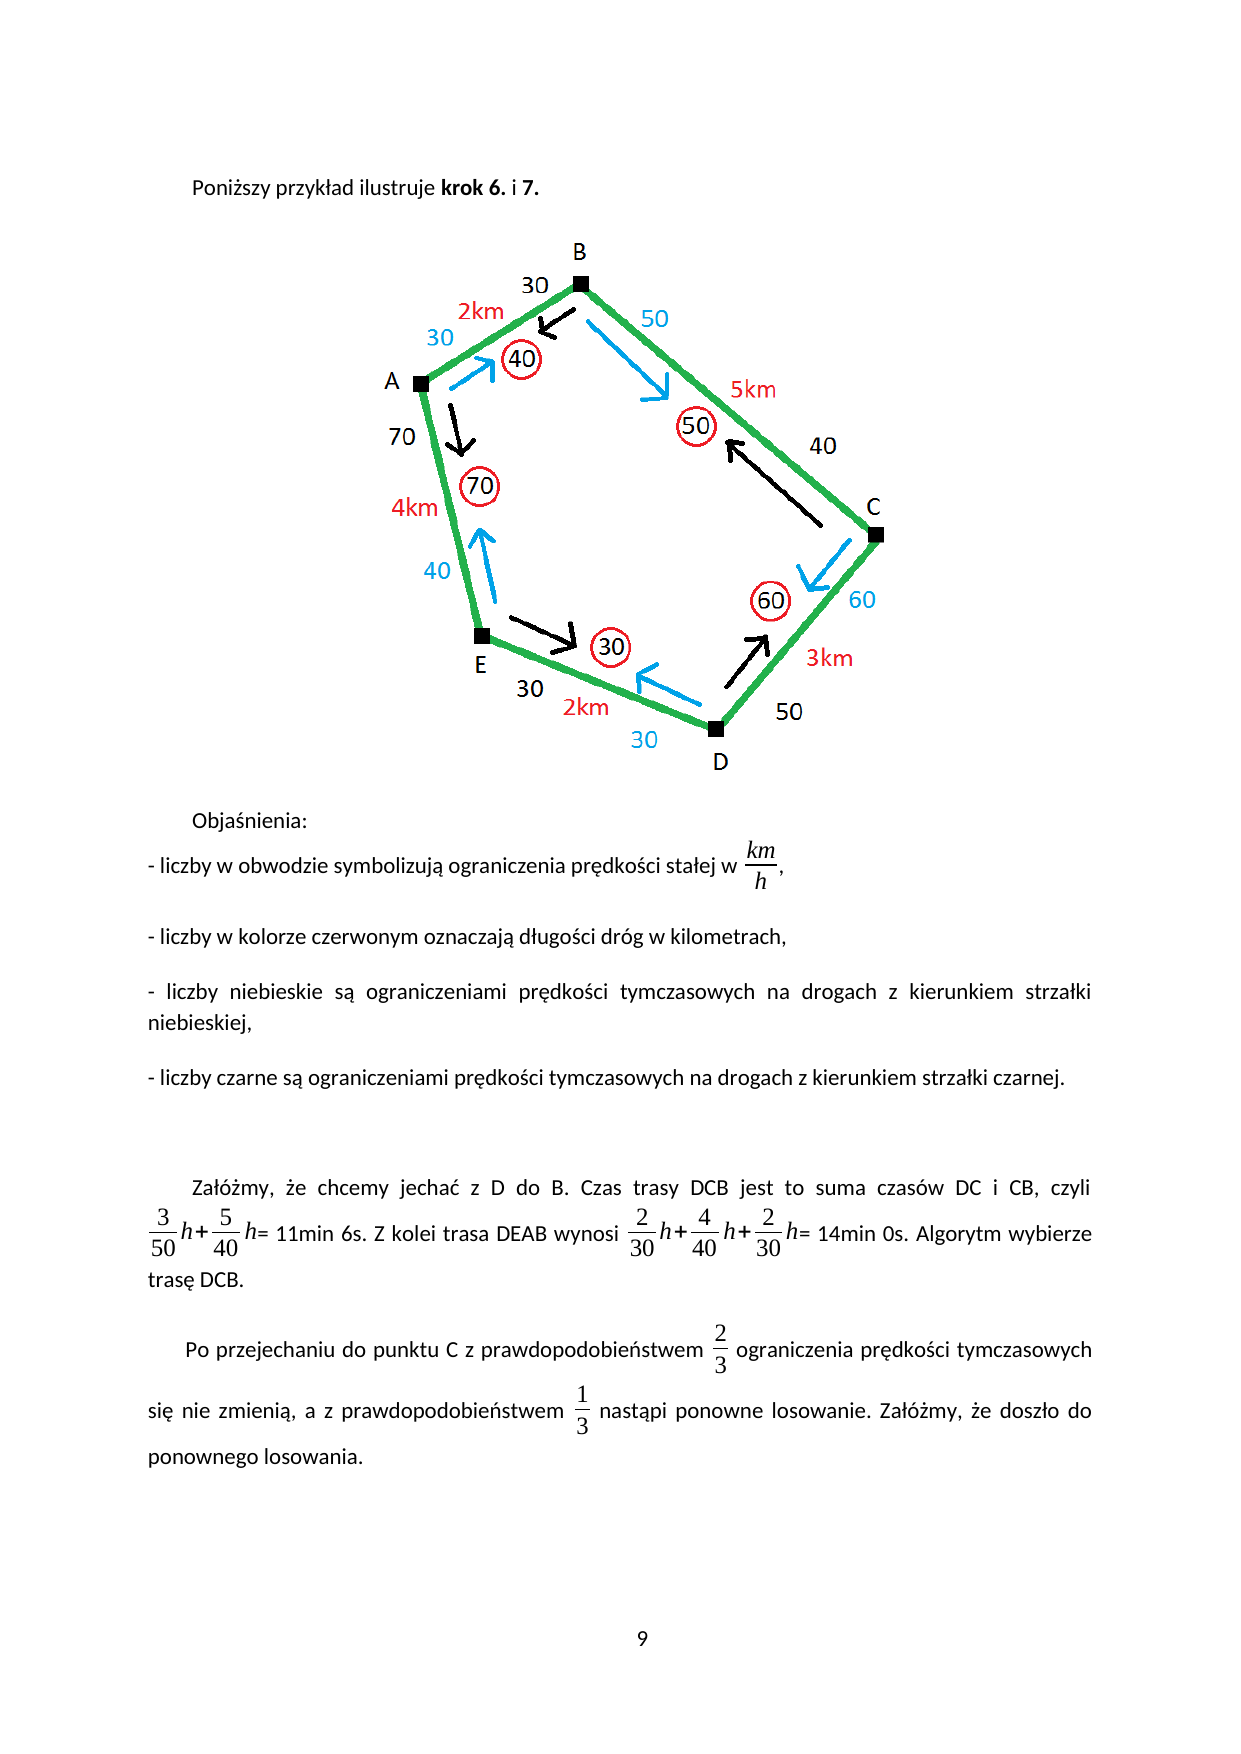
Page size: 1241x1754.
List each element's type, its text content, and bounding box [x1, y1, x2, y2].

text - liczby czarne są ograniczeniami prędkości tymczasowych na drogach z kierunkiem strzałki czarnej. [148, 1063, 1093, 1091]
text Po przejechaniu do punktu C z prawdopodobieństwem ograniczenia prędkości tymczasowych się nie zmienią, a z prawdopodobieństwem nastąpi ponowne losowanie. Załóżmy, że doszło do ponownego losowania. [148, 1320, 1093, 1470]
text Poniższy przykład ilustruje krok 6. i 7. [148, 173, 1093, 201]
text - liczby niebieskie są ograniczeniami prędkości tymczasowych na drogach z kierunkiem strzałki niebieskiej, [148, 977, 1093, 1036]
text Objaśnienia: - liczby w obwodzie symbolizują ograniczenia prędkości stałej w , [148, 806, 1093, 895]
picture [365, 227, 919, 779]
text - liczby w kolorze czerwonym oznaczają długości dróg w kilometrach, [148, 922, 1093, 950]
text Załóżmy, że chcemy jechać z D do B. Czas trasy DCB jest to suma czasów DC i CB, czyli = 11min 6s. Z kolei trasa DEAB wynosi = 14min 0s. Algorytm wybierze trasę DCB. [148, 1173, 1093, 1293]
